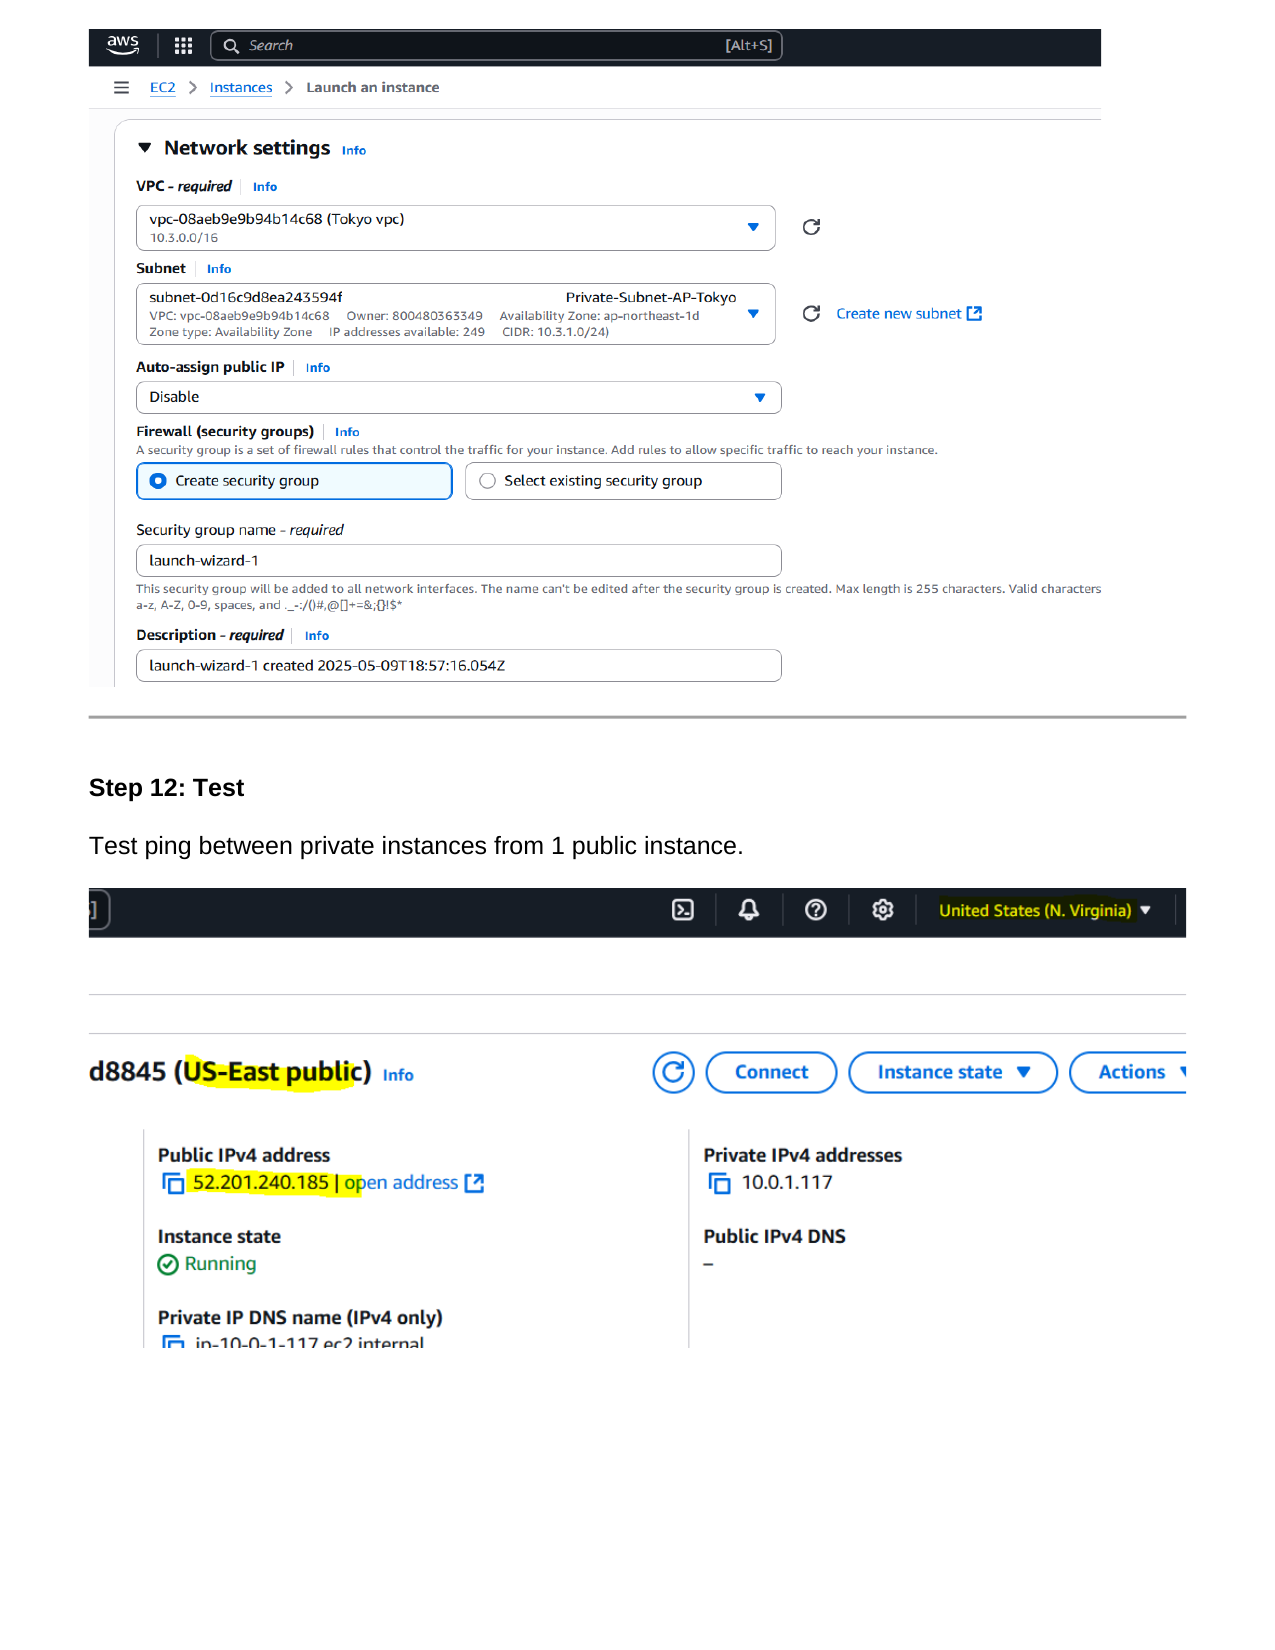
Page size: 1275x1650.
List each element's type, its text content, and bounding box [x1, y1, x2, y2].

text Step 12: Test [89, 773, 1186, 801]
picture [88, 29, 1102, 687]
text Test ping between private instances from 1 public instance. [89, 831, 1186, 859]
picture [88, 888, 1187, 1348]
